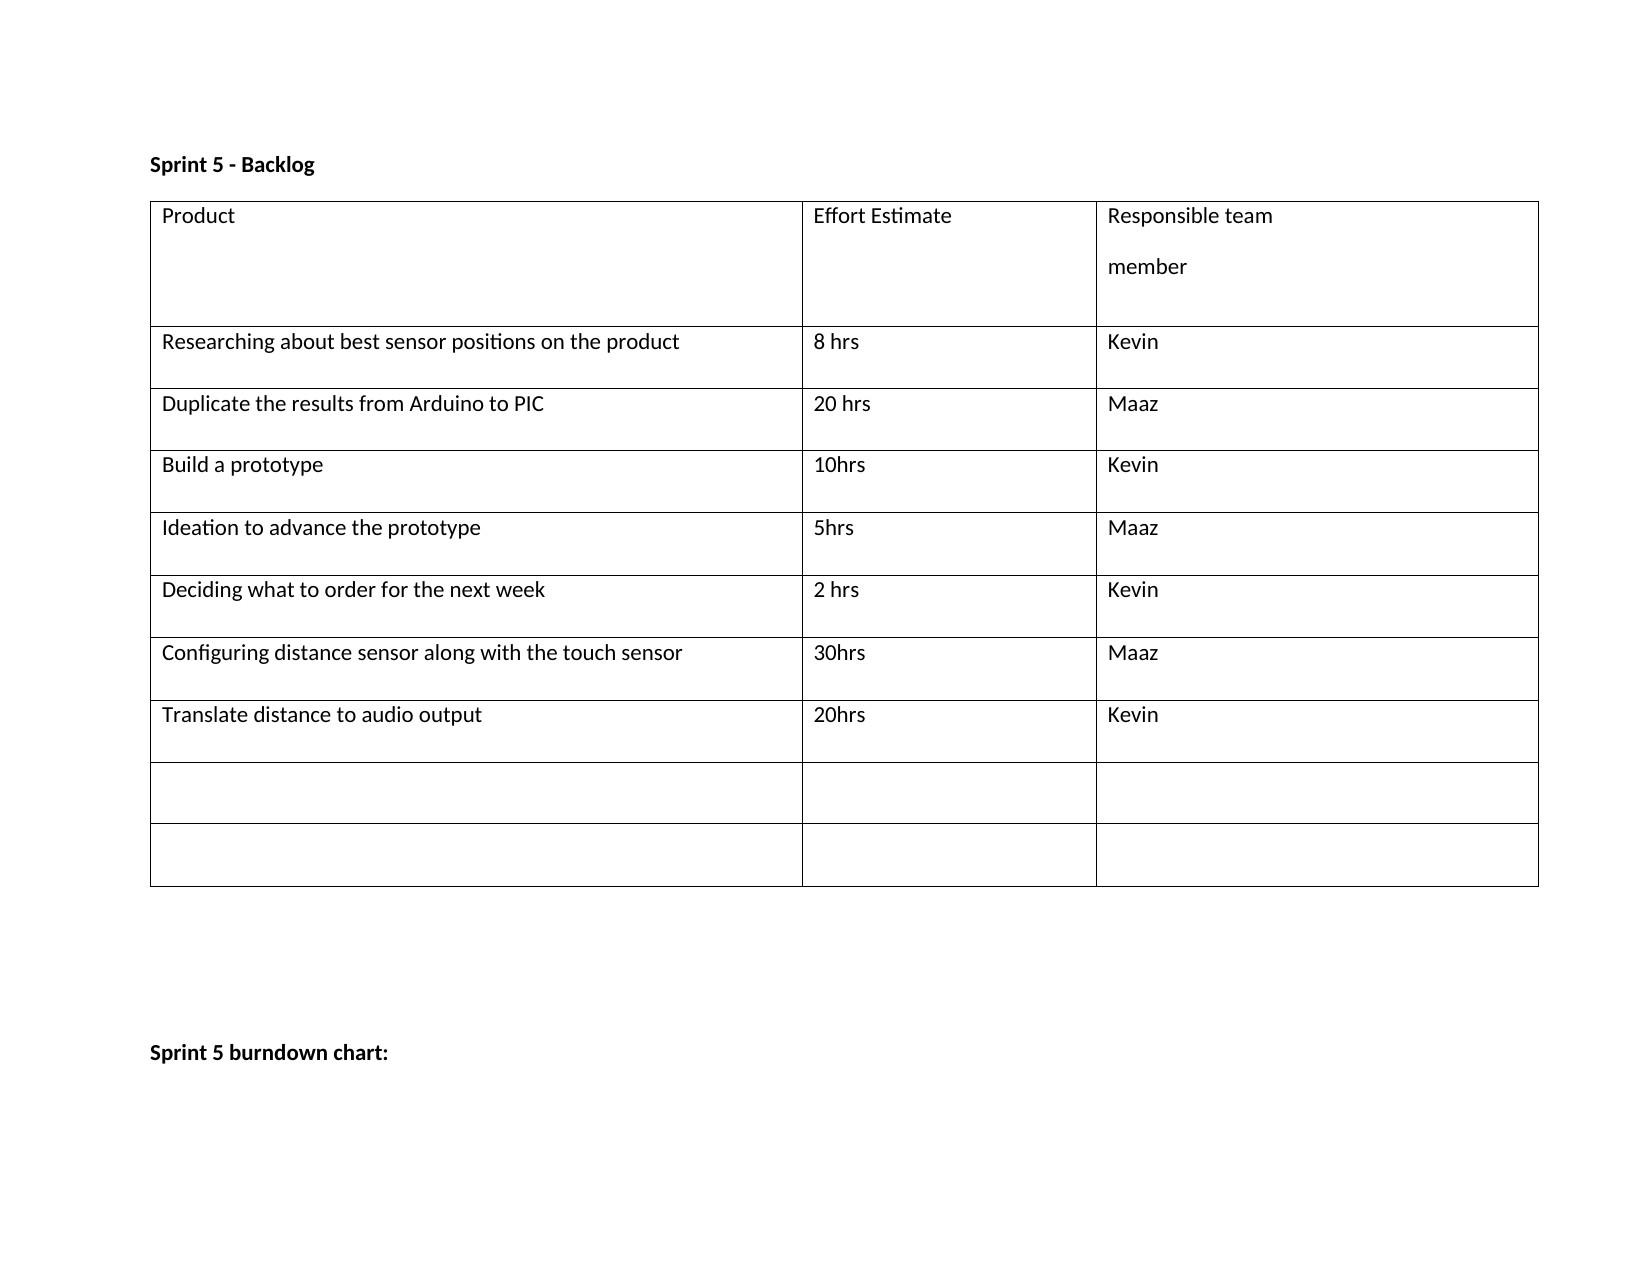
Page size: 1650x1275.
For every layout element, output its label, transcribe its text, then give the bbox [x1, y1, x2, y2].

table_cell 8 hrs [803, 327, 1096, 388]
table_cell Ideation to advance the prototype [151, 513, 802, 574]
table_cell Configuring distance sensor along with the touch sensor [151, 638, 802, 699]
table_cell Maaz [1097, 638, 1538, 699]
table_cell [151, 824, 802, 886]
table_cell Kevin [1097, 451, 1538, 512]
table_cell Kevin [1097, 576, 1538, 637]
table_header Effort Estimate [803, 202, 1096, 326]
table_cell Kevin [1097, 701, 1538, 762]
table_cell 20hrs [803, 701, 1096, 762]
table_header Responsible team member [1097, 202, 1538, 326]
table_cell Maaz [1097, 513, 1538, 574]
table_cell 2 hrs [803, 576, 1096, 637]
table_cell 30hrs [803, 638, 1096, 699]
table_cell Duplicate the results from Arduino to PIC [151, 389, 802, 449]
table_cell [1097, 824, 1538, 886]
table_cell [151, 763, 802, 823]
table_cell Deciding what to order for the next week [151, 576, 802, 637]
text Sprint 5 - Backlog [150, 150, 1500, 178]
text Sprint 5 burndown chart: [150, 1038, 1500, 1067]
table_cell Kevin [1097, 327, 1538, 388]
table_cell 20 hrs [803, 389, 1096, 449]
table_cell Researching about best sensor positions on the product [151, 327, 802, 388]
table_cell Build a prototype [151, 451, 802, 512]
table_cell 10hrs [803, 451, 1096, 512]
table_cell [1097, 763, 1538, 823]
table_cell Translate distance to audio output [151, 701, 802, 762]
table_cell 5hrs [803, 513, 1096, 574]
table_cell Maaz [1097, 389, 1538, 449]
table_header Product [151, 202, 802, 326]
table_cell [803, 824, 1096, 886]
table_cell [803, 763, 1096, 823]
